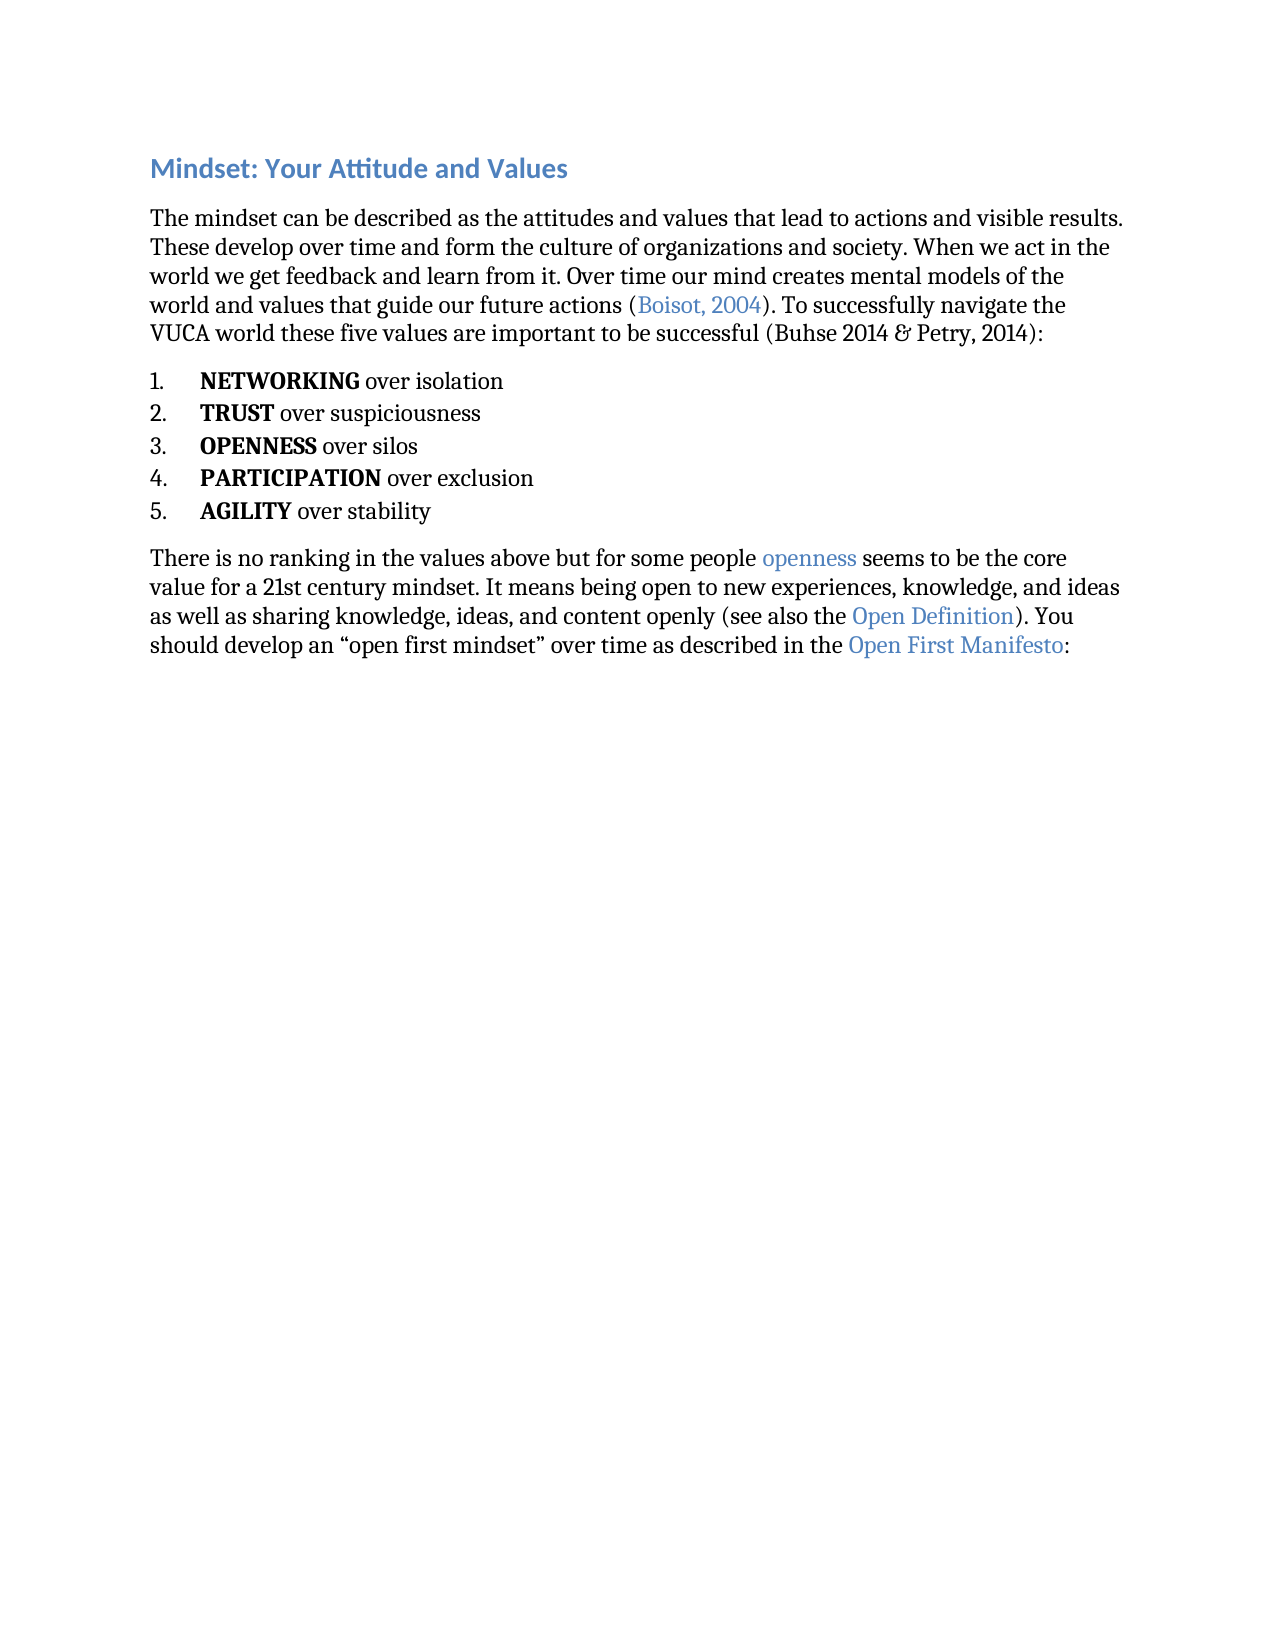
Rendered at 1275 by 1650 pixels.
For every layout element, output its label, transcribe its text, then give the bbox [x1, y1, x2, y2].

list TRUST over suspiciousness [150, 399, 1125, 428]
list AGILITY over stability [150, 497, 1125, 526]
list OPENNESS over silos [150, 432, 1125, 461]
text There is no ranking in the values above but for some people openness seems to be the core value for a 21st century mindset. It means being open to new experiences, knowledge, and ideas as well as sharing knowledge, ideas, and content openly (see also the Open Definition). You should develop an “open first mindset” over time as described in the Open First Manifesto: [150, 544, 1125, 659]
list NETWORKING over isolation [150, 367, 1125, 396]
subtitle Mindset: Your Attitude and Values [150, 150, 1125, 186]
text The mindset can be described as the attitudes and values that lead to actions and visible results. These develop over time and form the culture of organizations and society. When we act in the world we get feedback and learn from it. Over time our mind creates mental models of the world and values that guide our future actions (Boisot, 2004). To successfully navigate the VUCA world these five values are important to be successful (Buhse 2014 & Petry, 2014): [150, 204, 1125, 348]
list PARTICIPATION over exclusion [150, 464, 1125, 493]
